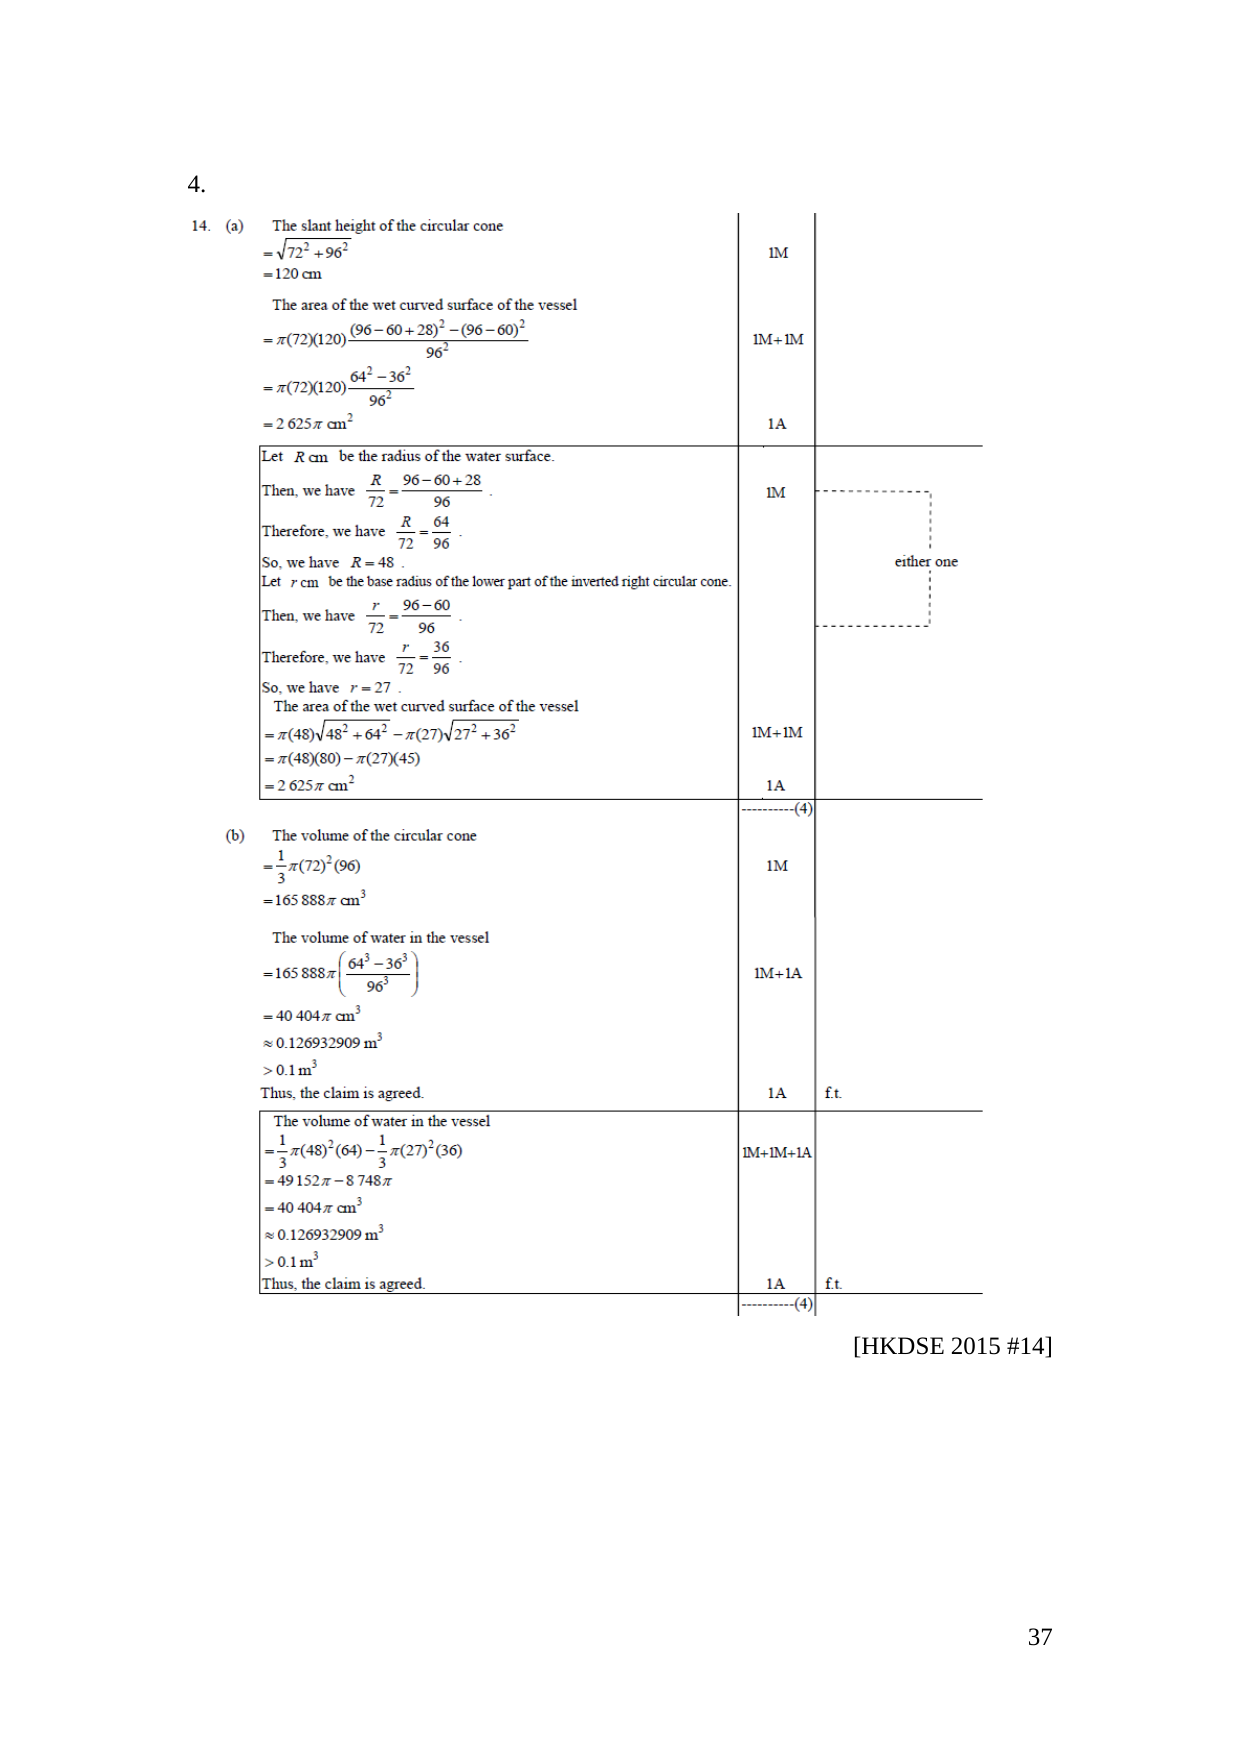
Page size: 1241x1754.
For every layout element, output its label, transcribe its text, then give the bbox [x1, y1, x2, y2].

text [HKDSE 2015 #14] [187, 1327, 1053, 1364]
text 4. [187, 164, 1053, 202]
